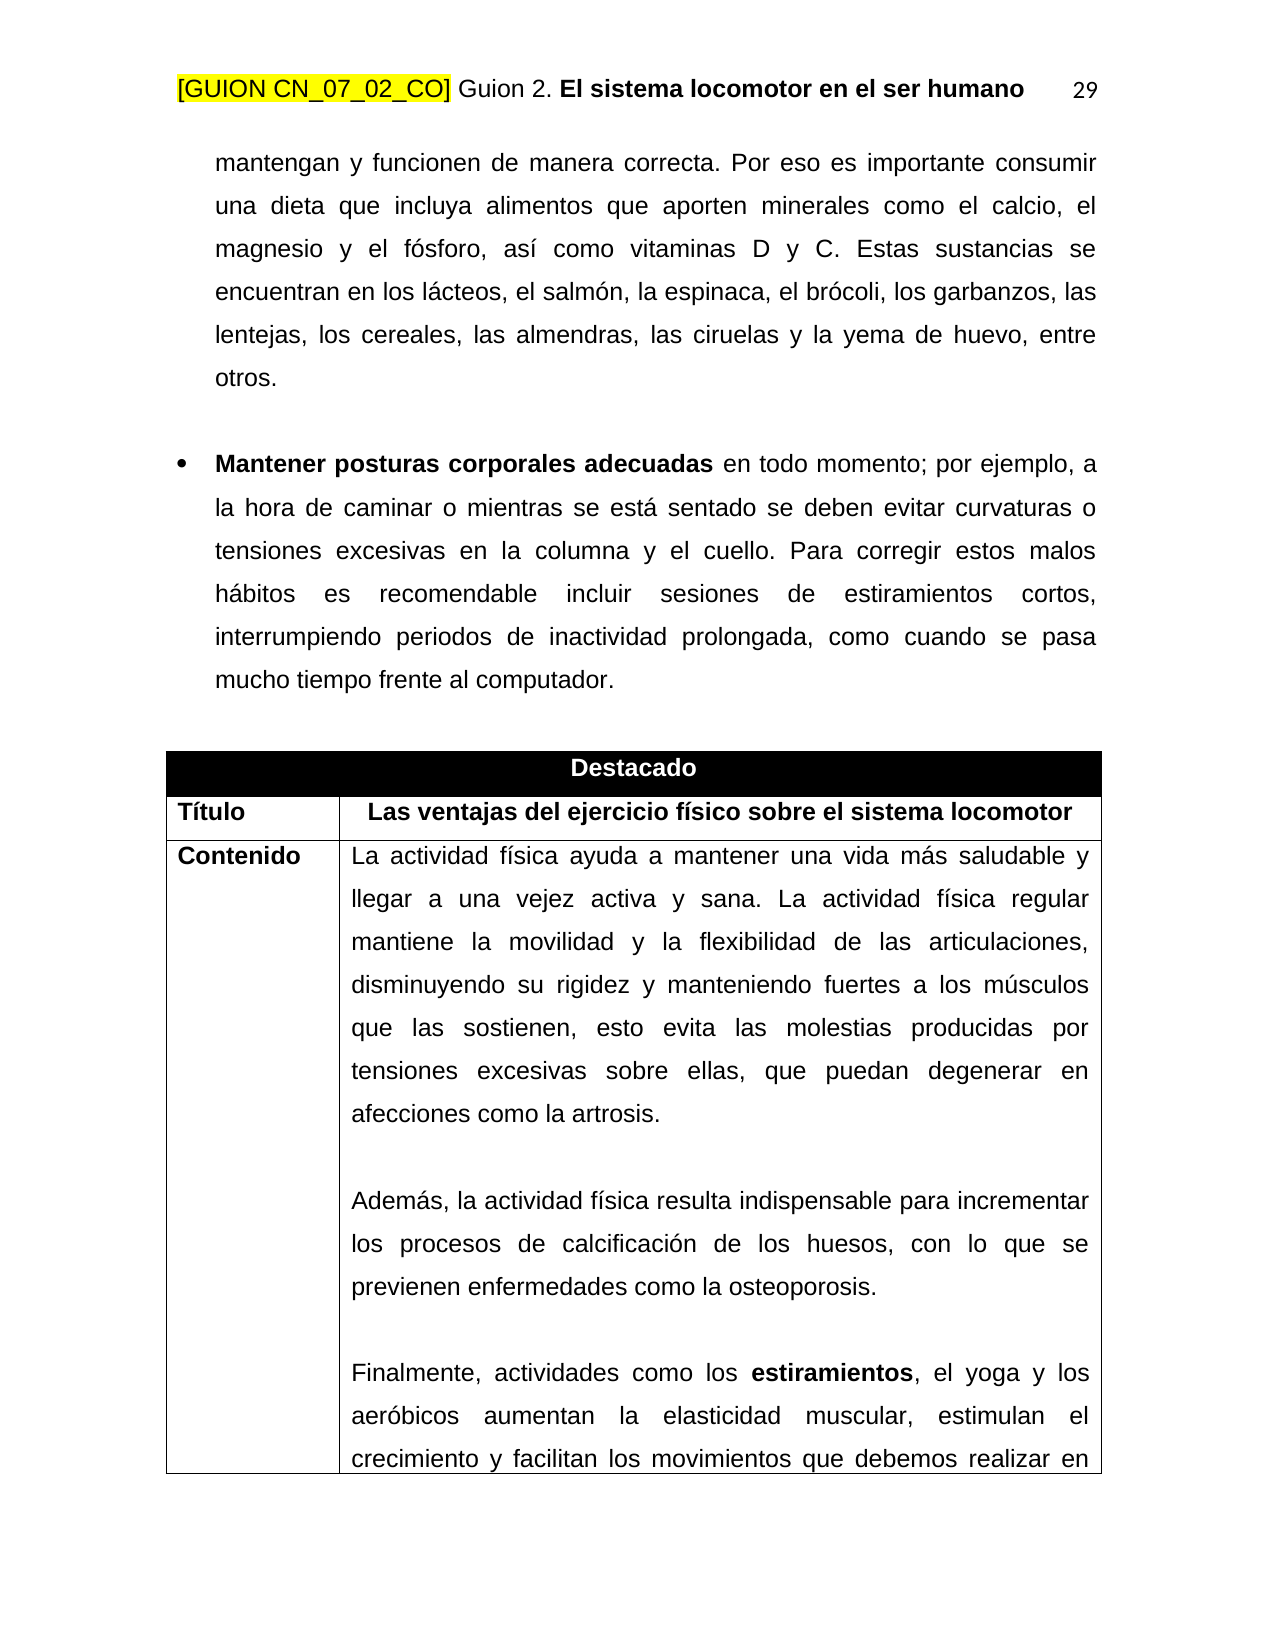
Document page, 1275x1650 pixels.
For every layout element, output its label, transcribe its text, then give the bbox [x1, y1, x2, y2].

table_header Destacado [167, 753, 1101, 796]
table_cell Las ventajas del ejercicio físico sobre el sistema locomotor [340, 797, 1101, 839]
table_cell Contenido [167, 841, 339, 1473]
table_cell Título [167, 797, 339, 839]
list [177, 148, 1098, 392]
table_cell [340, 841, 1101, 1473]
list Mantener posturas corporales adecuadas en todo momento; por ejemplo, a la hora de caminar o mientras se está sentado se deben evitar curvaturas o tensiones excesivas en la columna y el cuello. Para corregir estos malos hábitos es recomendable incluir sesiones de estiramientos cortos, interrumpiendo periodos de inactividad prolongada, como cuando se pasa mucho tiempo frente al computador. [177, 449, 1098, 694]
